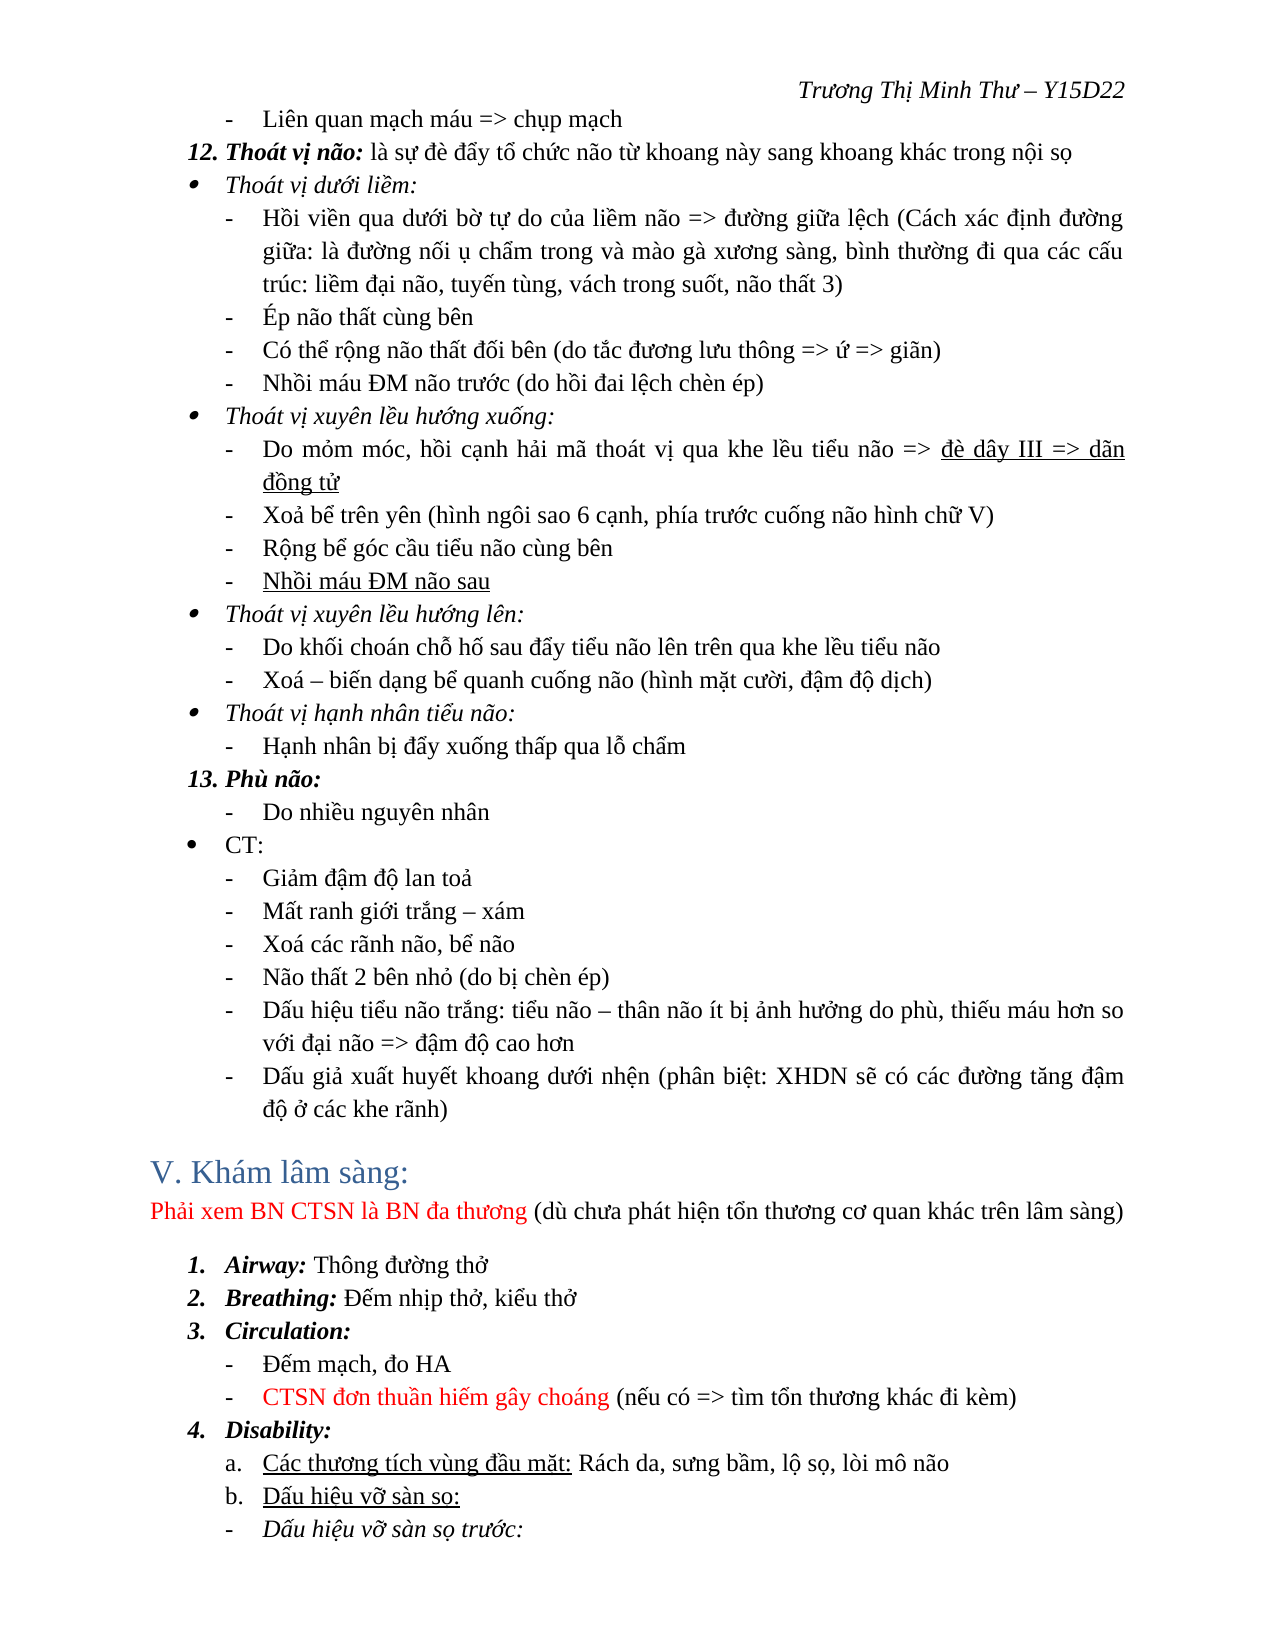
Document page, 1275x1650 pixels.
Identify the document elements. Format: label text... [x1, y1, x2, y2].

list Hạnh nhân bị đẩy xuống thấp qua lỗ chẩm [225, 731, 1125, 760]
list Não thất 2 bên nhỏ (do bị chèn ép) [225, 962, 1125, 991]
list Mất ranh giới trắng – xám [225, 896, 1125, 925]
list Hồi viền qua dưới bờ tự do của liềm não => đường giữa lệch (Cách xác định đường giữa: là đường nối ụ chẩm trong và mào gà xương sàng, bình thường đi qua các cấu trúc: liềm đại não, tuyến tùng, vách trong suốt, não thất 3) [225, 203, 1125, 298]
list Dấu giả xuất huyết khoang dưới nhện (phân biệt: XHDN sẽ có các đường tăng đậm độ ở các khe rãnh) [225, 1061, 1125, 1123]
list Giảm đậm độ lan toả [225, 863, 1125, 892]
list Thoát vị não: là sự đè đẩy tổ chức não từ khoang này sang khoang khác trong nội sọ [187, 137, 1125, 166]
list Thoát vị dưới liềm: [187, 170, 1125, 198]
list Dấu hiệu vỡ sàn sọ trước: [225, 1514, 1125, 1543]
list Ép não thất cùng bên [225, 302, 1125, 331]
list Disability: [187, 1415, 1125, 1444]
list Do mỏm móc, hồi cạnh hải mã thoát vị qua khe lều tiểu não => đè dây III => dãn đồng tử [225, 434, 1125, 496]
list Thoát vị xuyên lều hướng xuống: [187, 401, 1125, 430]
list Airway: Thông đường thở [187, 1250, 1125, 1279]
list Do nhiều nguyên nhân [225, 797, 1125, 826]
list Xoá các rãnh não, bể não [225, 929, 1125, 958]
list Do khối choán chỗ hố sau đẩy tiểu não lên trên qua khe lều tiểu não [225, 632, 1125, 661]
list Các thương tích vùng đầu mặt: Rách da, sưng bầm, lộ sọ, lòi mô não [225, 1448, 1125, 1477]
list Dấu hiệu tiểu não trắng: tiểu não – thân não ít bị ảnh hưởng do phù, thiếu máu hơn so với đại não => đậm độ cao hơn [225, 995, 1125, 1057]
list Đếm mạch, đo HA [225, 1349, 1125, 1378]
list Nhồi máu ĐM não sau [225, 566, 1125, 595]
list Liên quan mạch máu => chụp mạch [225, 104, 1125, 132]
text Phải xem BN CTSN là BN đa thương (dù chưa phát hiện tổn thương cơ quan khác trên lâm sàng) [150, 1196, 1125, 1225]
list Phù não: [187, 764, 1125, 793]
list Thoát vị xuyên lều hướng lên: [187, 599, 1125, 628]
list Rộng bể góc cầu tiểu não cùng bên [225, 533, 1125, 562]
list Breathing: Đếm nhịp thở, kiểu thở [187, 1283, 1125, 1312]
list CTSN đơn thuần hiếm gây choáng (nếu có => tìm tổn thương khác đi kèm) [225, 1382, 1125, 1411]
list CT: [187, 830, 1125, 859]
list Xoá – biến dạng bể quanh cuống não (hình mặt cười, đậm độ dịch) [225, 665, 1125, 694]
list Circulation: [187, 1316, 1125, 1345]
list Xoả bể trên yên (hình ngôi sao 6 cạnh, phía trước cuống não hình chữ V) [225, 500, 1125, 529]
list Thoát vị hạnh nhân tiểu não: [187, 698, 1125, 727]
list Nhồi máu ĐM não trước (do hồi đai lệch chèn ép) [225, 368, 1125, 397]
list Có thể rộng não thất đối bên (do tắc đương lưu thông => ứ => giãn) [225, 335, 1125, 364]
subtitle V. Khám lâm sàng: [150, 1152, 1125, 1191]
list Dấu hiệu vỡ sàn sọ: [225, 1481, 1125, 1510]
